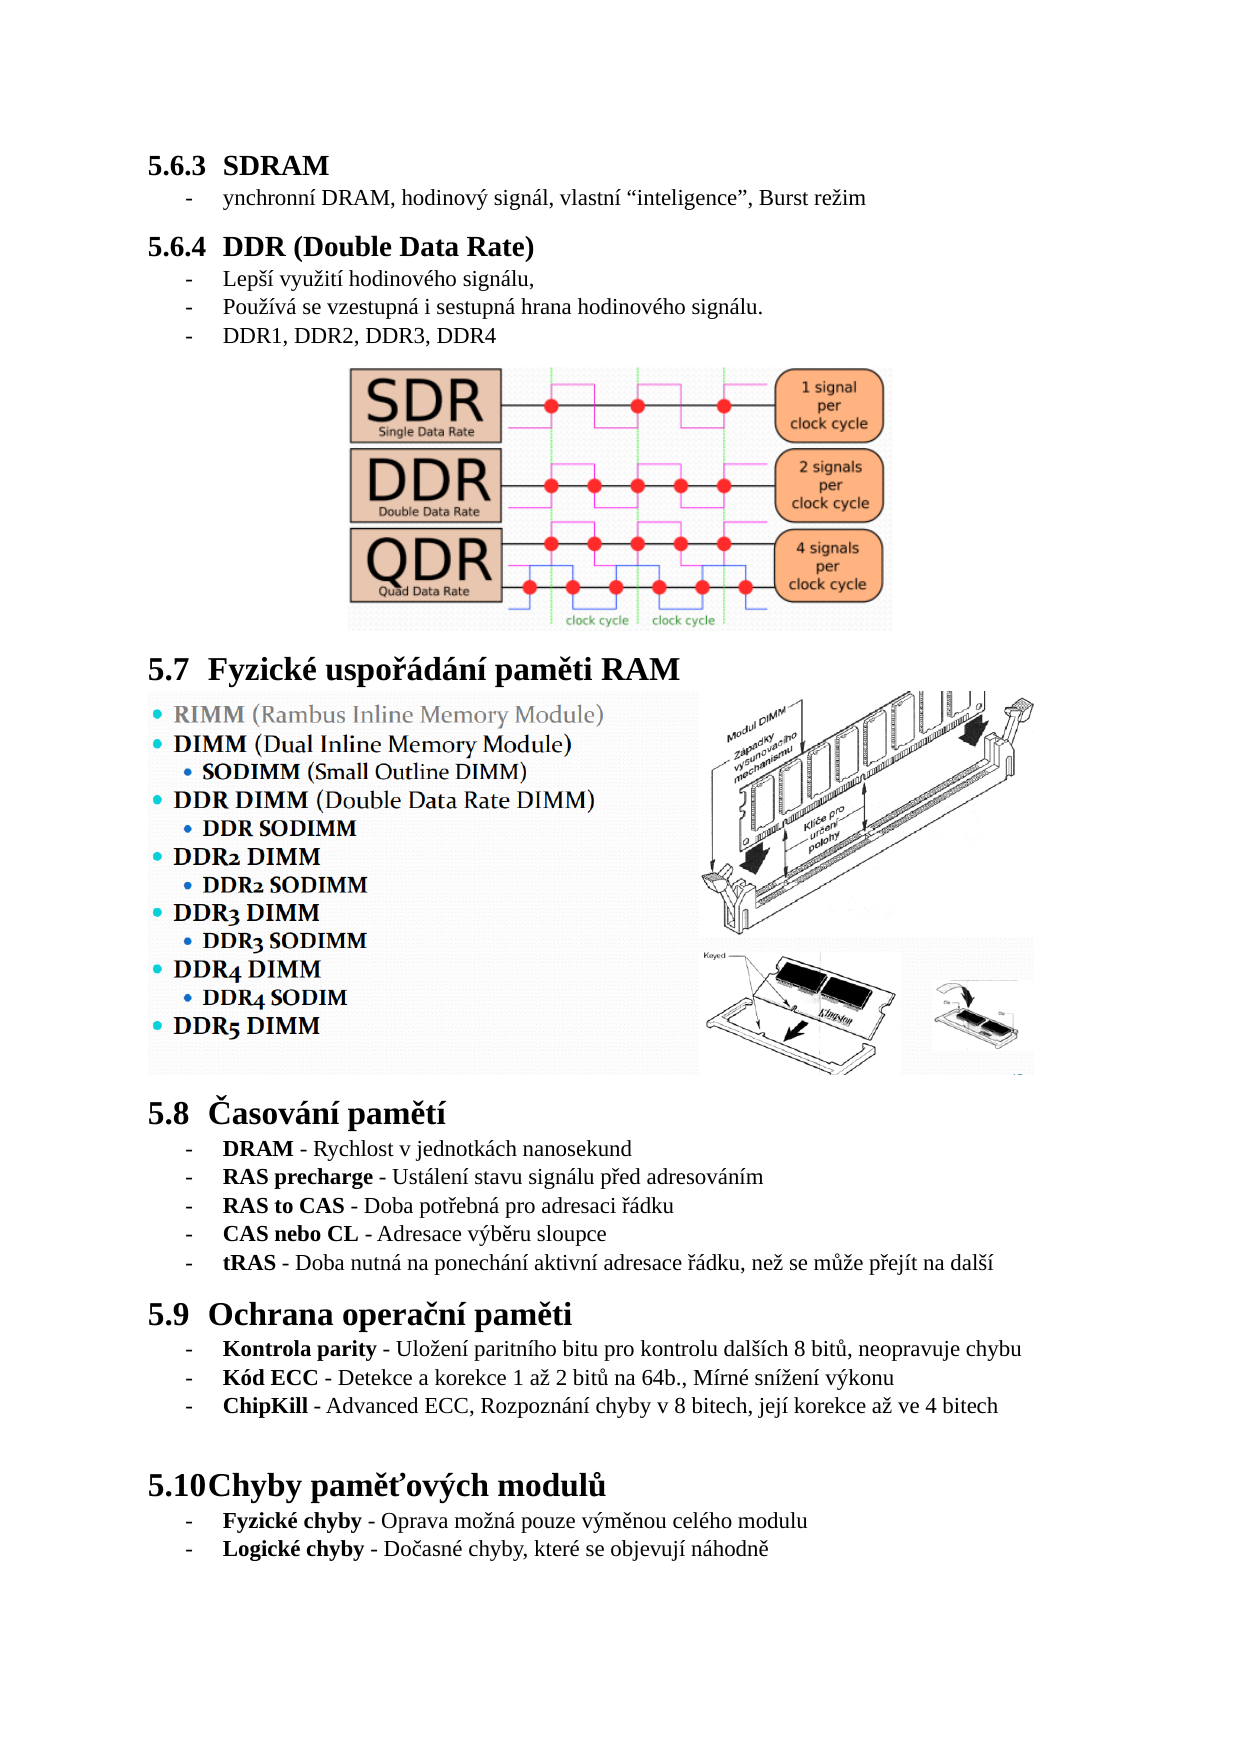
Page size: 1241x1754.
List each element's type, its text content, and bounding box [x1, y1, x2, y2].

picture [347, 367, 893, 631]
list ynchronní DRAM, hodinový signál, vlastní “inteligence”, Burst režim [185, 184, 1093, 210]
subtitle Ochrana operační paměti [148, 1294, 1093, 1332]
picture [147, 691, 1034, 1075]
list Fyzické chyby - Oprava možná pouze výměnou celého modulu [185, 1507, 1093, 1533]
subtitle DDR (Double Data Rate) [148, 229, 1093, 262]
list RAS precharge - Ustálení stavu signálu před adresováním [185, 1163, 1093, 1190]
subtitle Fyzické uspořádání paměti RAM [148, 650, 1093, 688]
list Logické chyby - Dočasné chyby, které se objevují náhodně [185, 1535, 1093, 1562]
subtitle SDRAM [148, 148, 1093, 181]
list DRAM - Rychlost v jednotkách nanosekund [185, 1135, 1093, 1161]
list tRAS - Doba nutná na ponechání aktivní adresace řádku, než se může přejít na další [185, 1249, 1093, 1275]
list Kontrola parity - Uložení paritního bitu pro kontrolu dalších 8 bitů, neopravuje chybu [185, 1335, 1093, 1362]
list CAS nebo CL - Adresace výběru sloupce [185, 1220, 1093, 1247]
list DDR1, DDR2, DDR3, DDR4 [185, 322, 1093, 348]
list ChipKill - Advanced ECC, Rozpoznání chyby v 8 bitech, její korekce až ve 4 bitech [185, 1392, 1093, 1447]
list Kód ECC - Detekce a korekce 1 až 2 bitů na 64b., Mírné snížení výkonu [185, 1364, 1093, 1390]
list RAS to CAS - Doba potřebná pro adresaci řádku [185, 1192, 1093, 1218]
subtitle Časování pamětí [148, 1094, 1093, 1132]
list Používá se vzestupná i sestupná hrana hodinového signálu. [185, 293, 1093, 320]
list Lepší využití hodinového signálu, [185, 265, 1093, 291]
subtitle Chyby paměťových modulů [148, 1466, 1093, 1504]
